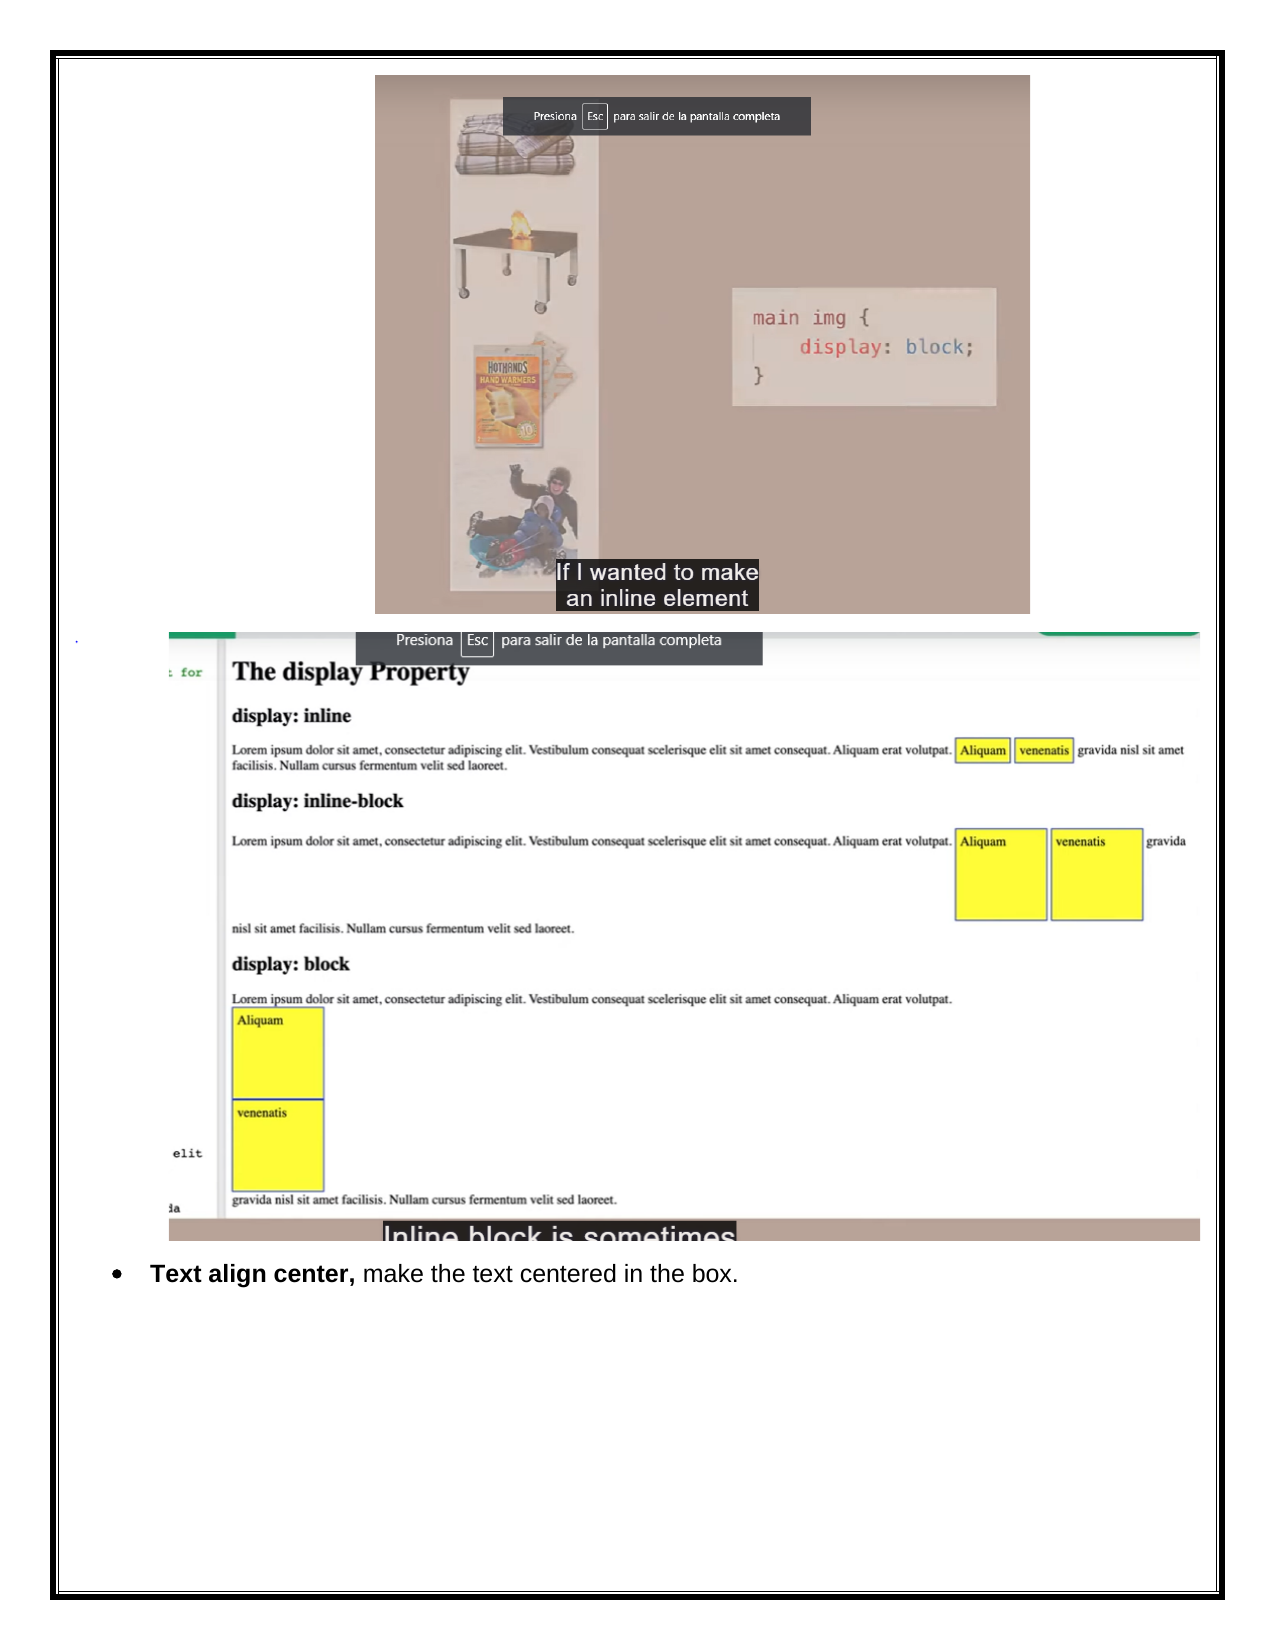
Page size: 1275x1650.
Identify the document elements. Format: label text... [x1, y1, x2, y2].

picture [75, 632, 1200, 1241]
picture [375, 75, 1031, 614]
list Text align center, make the text centered in the box. [112, 1259, 1200, 1288]
